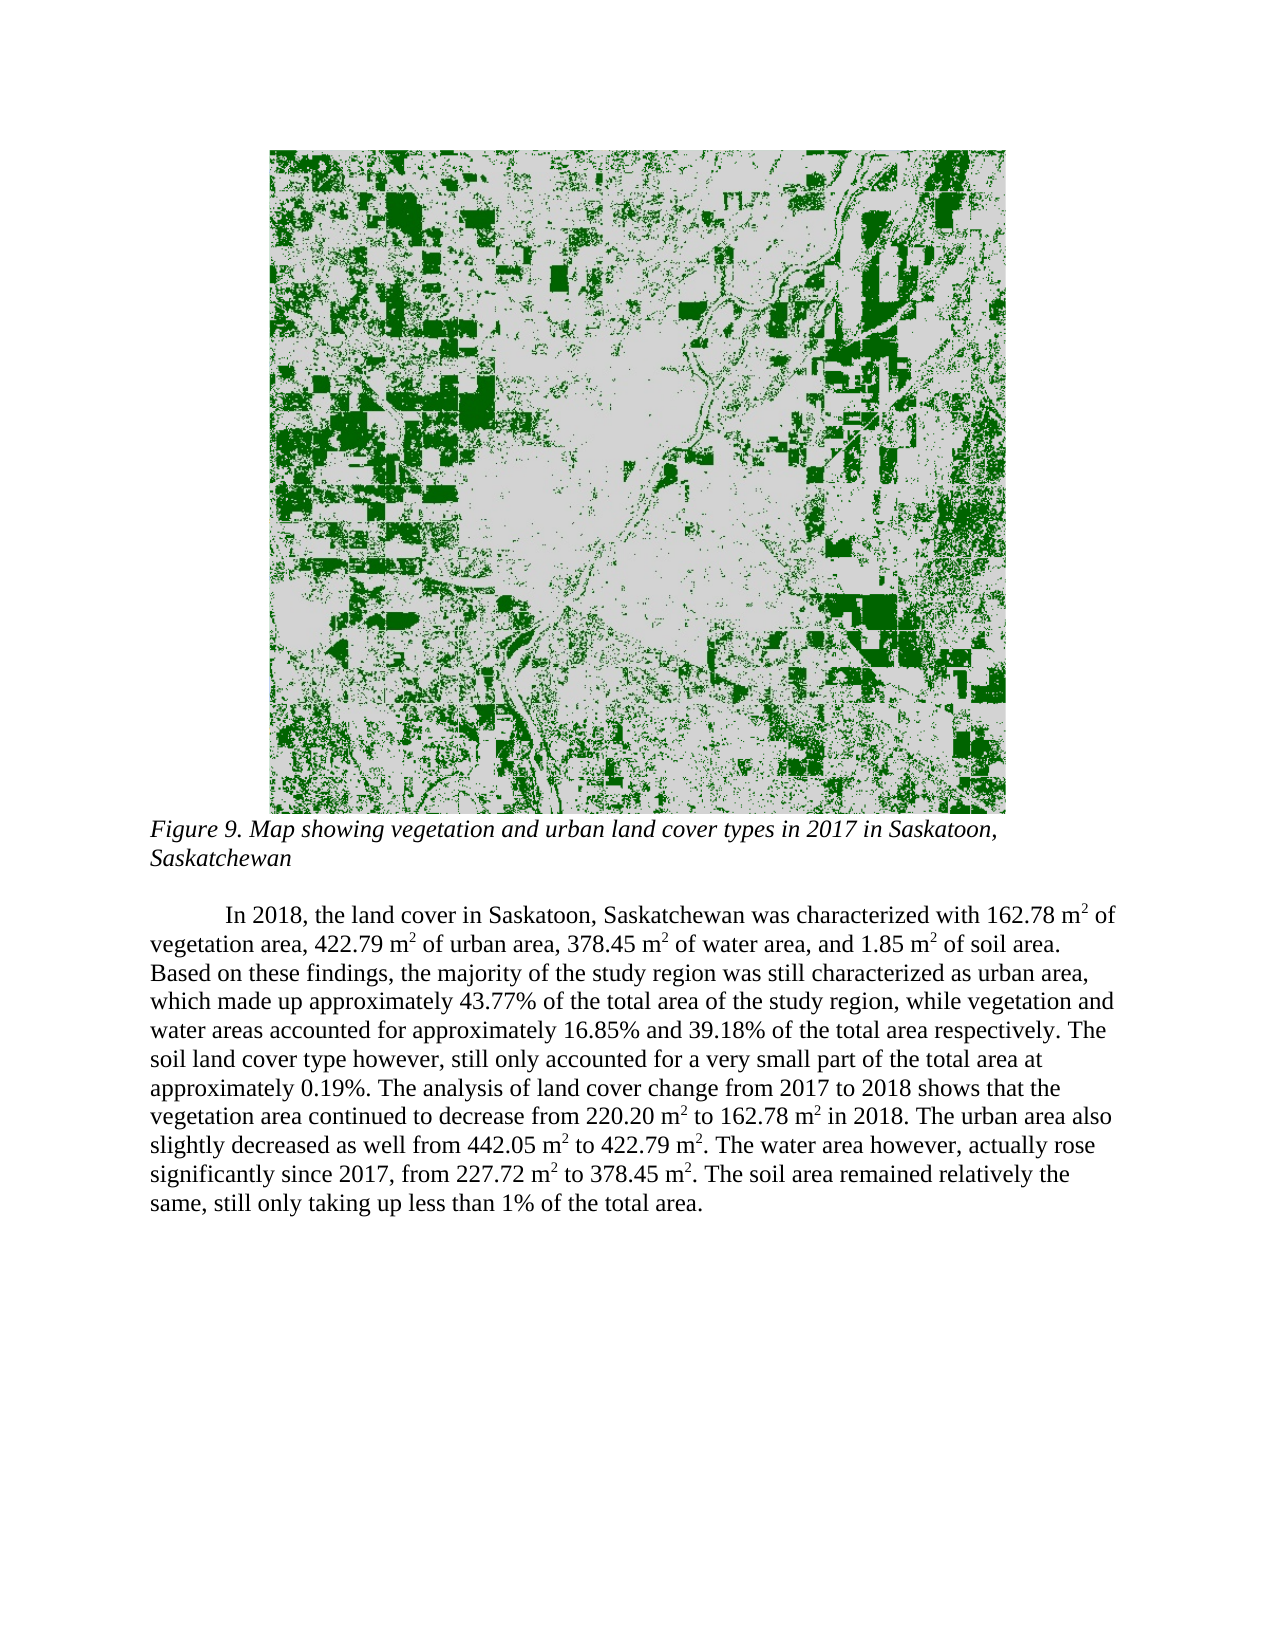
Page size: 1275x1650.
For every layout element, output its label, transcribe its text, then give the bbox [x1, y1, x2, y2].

text Figure 9. Map showing vegetation and urban land cover types in 2017 in Saskatoon, Saskatchewan [150, 814, 1125, 871]
picture [269, 150, 1006, 814]
text In 2018, the land cover in Saskatoon, Saskatchewan was characterized with 162.78 m2 of vegetation area, 422.79 m2 of urban area, 378.45 m2 of water area, and 1.85 m2 of soil area. Based on these findings, the majority of the study region was still characterized as urban area, which made up approximately 43.77% of the total area of the study region, while vegetation and water areas accounted for approximately 16.85% and 39.18% of the total area respectively. The soil land cover type however, still only accounted for a very small part of the total area at approximately 0.19%. The analysis of land cover change from 2017 to 2018 shows that the vegetation area continued to decrease from 220.20 m2 to 162.78 m2 in 2018. The urban area also slightly decreased as well from 442.05 m2 to 422.79 m2. The water area however, actually rose significantly since 2017, from 227.72 m2 to 378.45 m2. The soil area remained relatively the same, still only taking up less than 1% of the total area. [150, 900, 1125, 1216]
